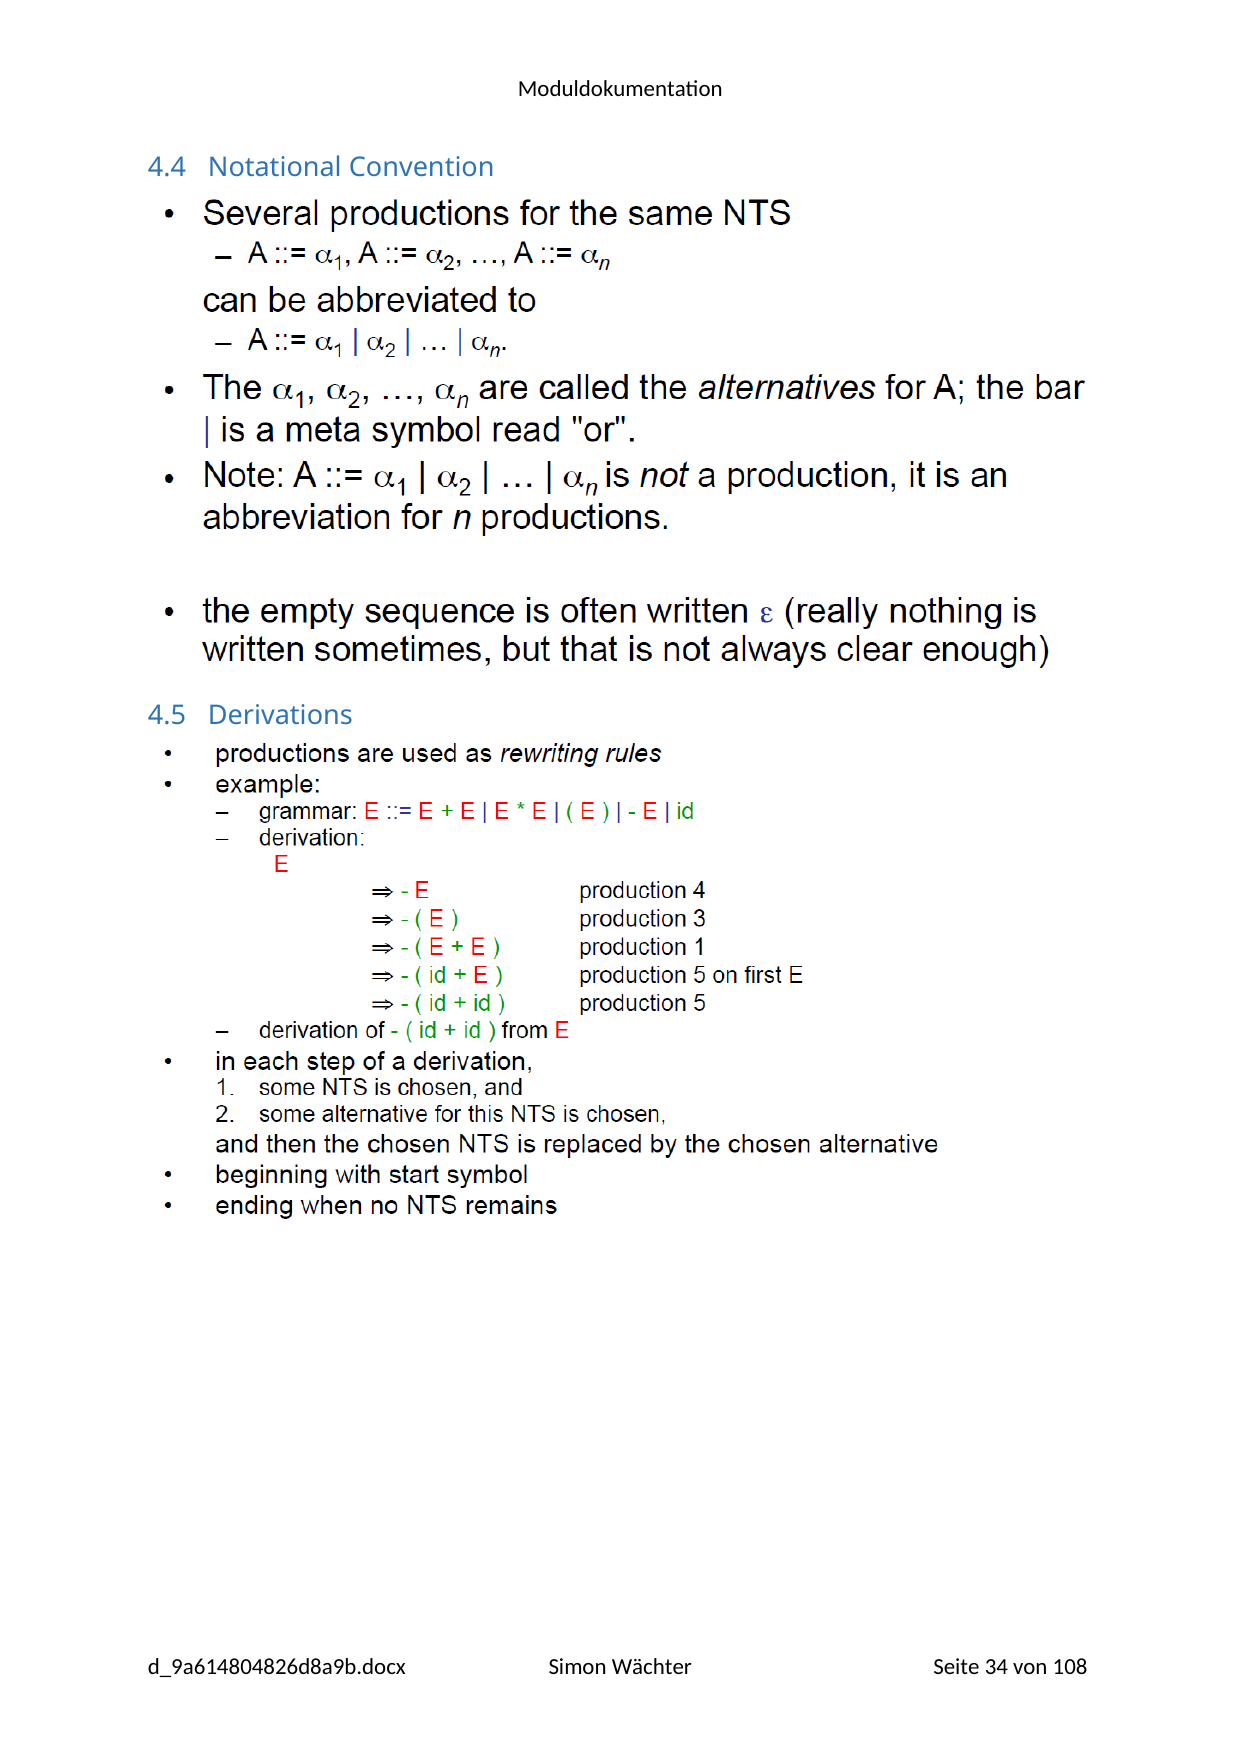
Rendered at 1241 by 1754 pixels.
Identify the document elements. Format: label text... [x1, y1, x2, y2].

picture [147, 187, 1093, 677]
picture [147, 735, 1093, 1228]
subtitle Notational Convention [148, 148, 1093, 184]
subtitle Derivations [148, 695, 1093, 732]
